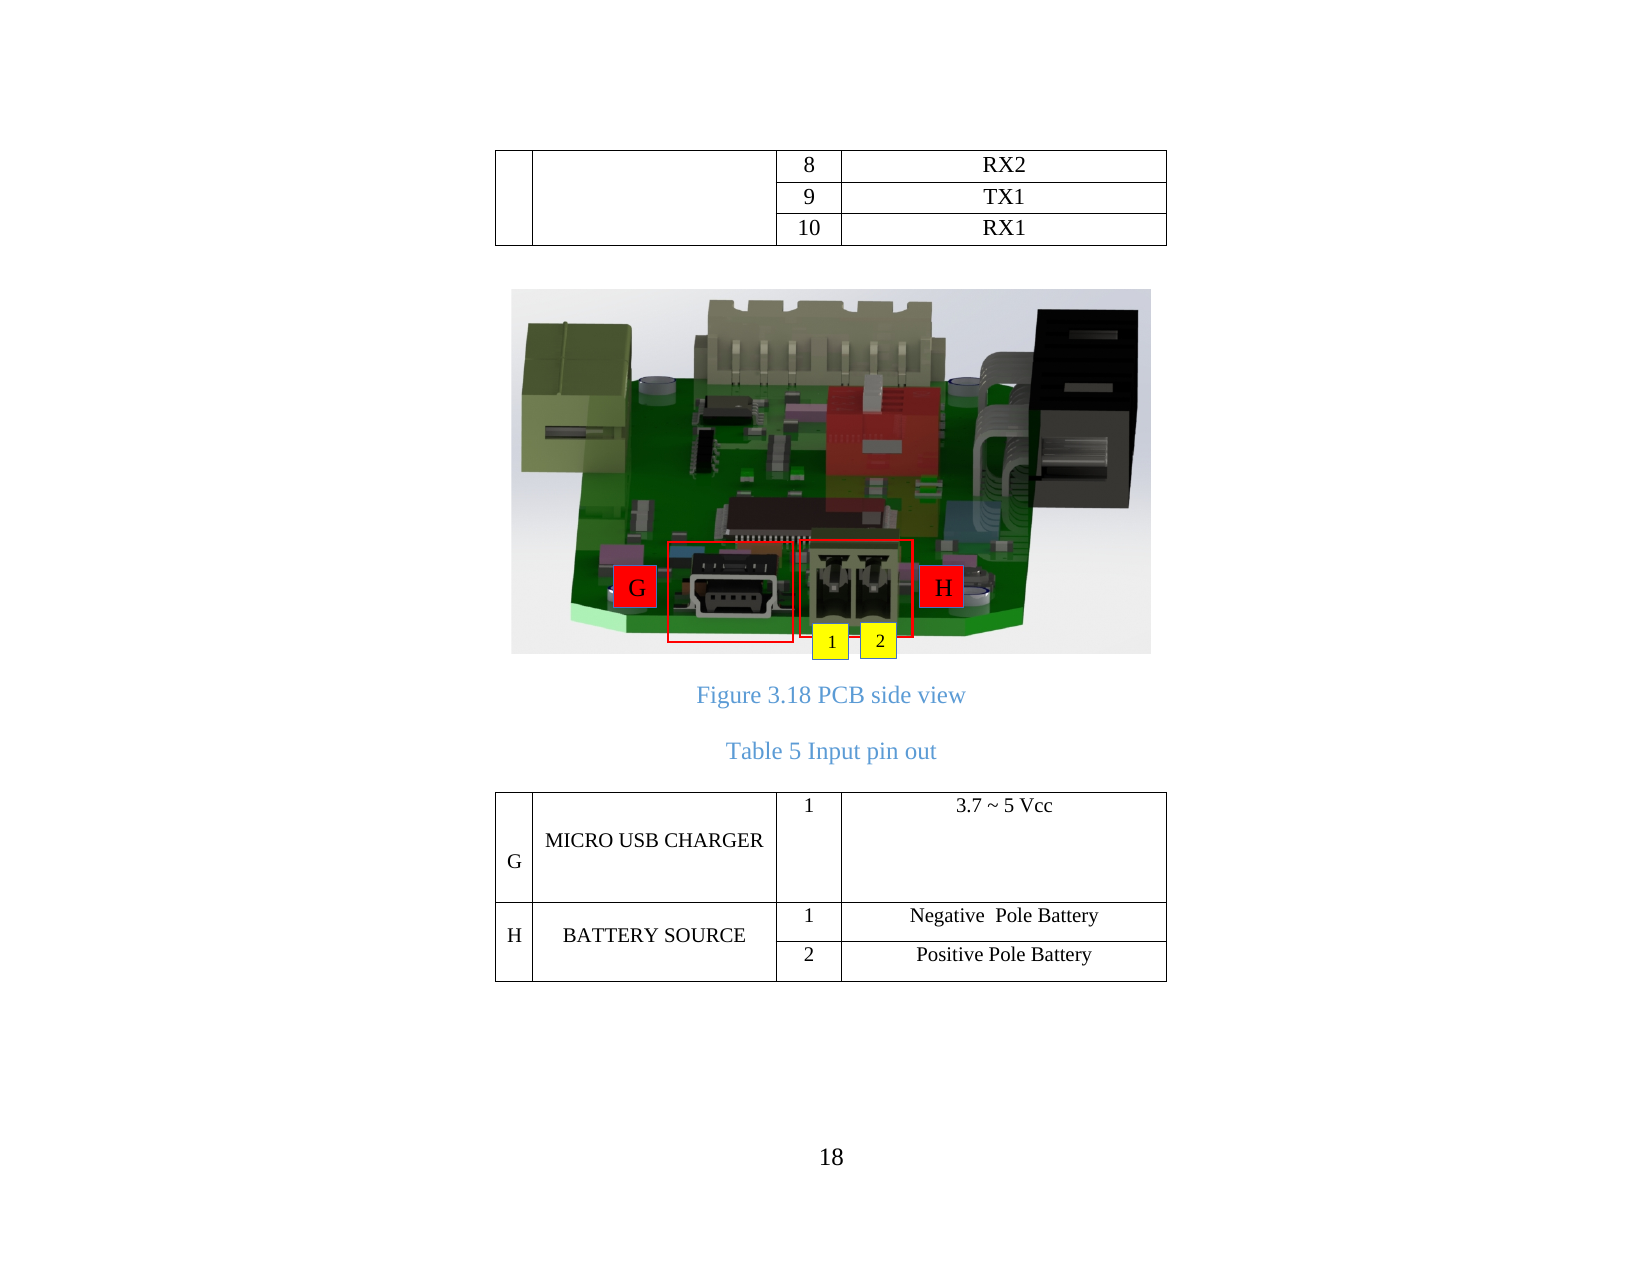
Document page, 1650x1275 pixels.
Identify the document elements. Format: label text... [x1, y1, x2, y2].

table_cell Positive Pole Battery [842, 942, 1166, 981]
picture [801, 541, 911, 636]
table_cell 8 [777, 151, 841, 182]
table_header G [496, 793, 532, 902]
text Table 5 Input pin out [162, 736, 1500, 765]
table_cell 1 [777, 903, 841, 941]
table_cell BATTERY SOURCE [533, 903, 776, 981]
table_cell RX2 [842, 151, 1166, 182]
picture [849, 638, 860, 654]
picture [511, 289, 1151, 654]
table_cell Negative Pole Battery [842, 903, 1166, 941]
table_header MICRO USB CHARGER [533, 793, 776, 902]
table_header 3.7 ~ 5 Vcc [842, 793, 1166, 902]
table_cell RX1 [842, 214, 1166, 245]
table_cell TX1 [842, 183, 1166, 213]
table_cell 10 [777, 214, 841, 245]
table_cell 9 [777, 183, 841, 213]
table_cell H [496, 903, 532, 981]
table_header 1 [777, 793, 841, 902]
table_cell 2 [777, 942, 841, 981]
